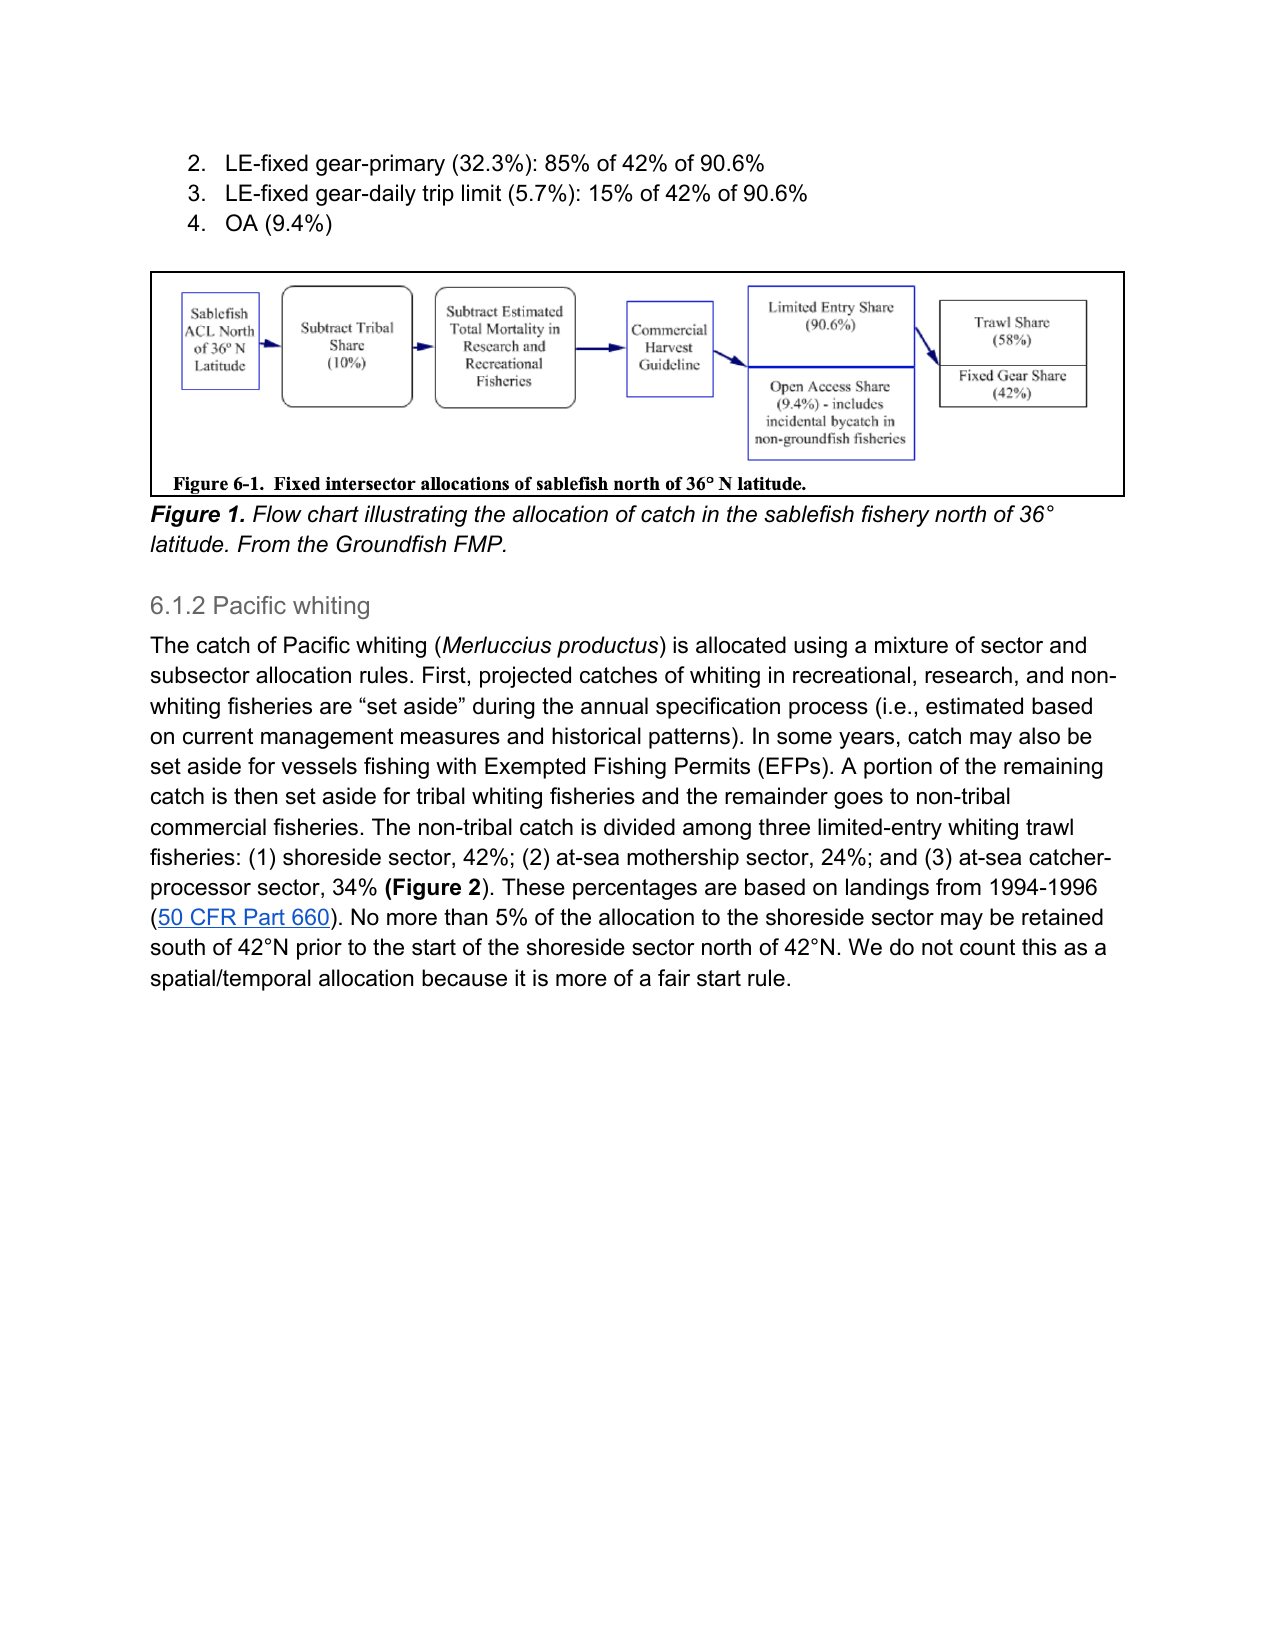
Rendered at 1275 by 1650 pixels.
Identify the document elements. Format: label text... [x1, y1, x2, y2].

picture [152, 273, 1123, 495]
text The catch of Pacific whiting (Merluccius productus) is allocated using a mixture of sector and subsector allocation rules. First, projected catches of whiting in recreational, research, and non-whiting fisheries are “set aside” during the annual specification process (i.e., estimated based on current management measures and historical patterns). In some years, catch may also be set aside for vessels fishing with Exempted Fishing Permits (EFPs). A portion of the remaining catch is then set aside for tribal whiting fisheries and the remainder goes to non-tribal commercial fisheries. The non-tribal catch is divided among three limited-entry whiting trawl fisheries: (1) shoreside sector, 42%; (2) at-sea mothership sector, 24%; and (3) at-sea catcher-processor sector, 34% (Figure 2). These percentages are based on landings from 1994-1996 (50 CFR Part 660). No more than 5% of the allocation to the shoreside sector may be retained south of 42°N prior to the start of the shoreside sector north of 42°N. We do not count this as a spatial/temporal allocation because it is more of a fair start rule. [150, 632, 1125, 991]
list OA (9.4%) [187, 210, 1125, 237]
list LE-fixed gear-daily trip limit (5.7%): 15% of 42% of 90.6% [187, 180, 1125, 207]
text Figure 1. Flow chart illustrating the allocation of catch in the sablefish fishery north of 36° latitude. From the Groundfish FMP. [150, 501, 1125, 558]
subtitle 6.1.2 Pacific whiting [150, 591, 1125, 619]
list LE-fixed gear-primary (32.3%): 85% of 42% of 90.6% [187, 150, 1125, 176]
